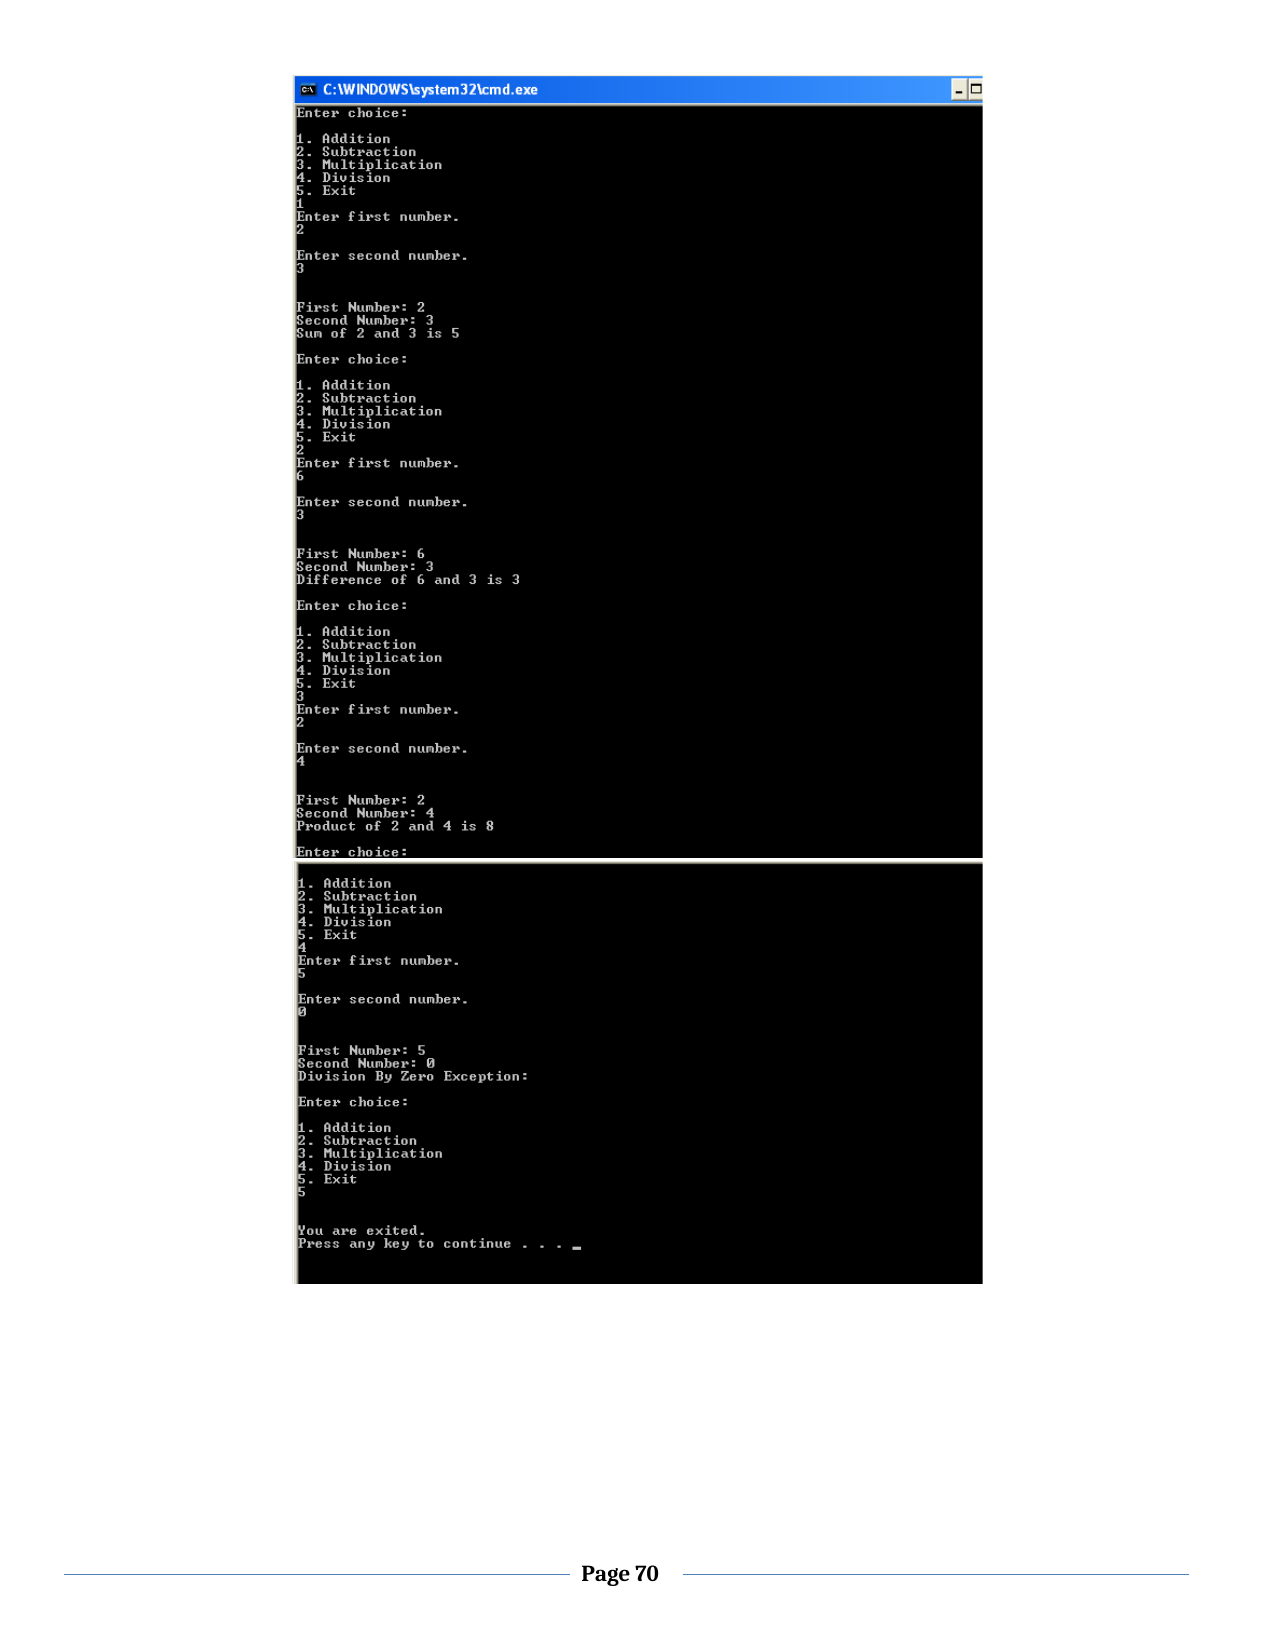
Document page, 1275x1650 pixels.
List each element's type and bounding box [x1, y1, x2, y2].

picture [292, 75, 983, 858]
picture [292, 861, 983, 1284]
